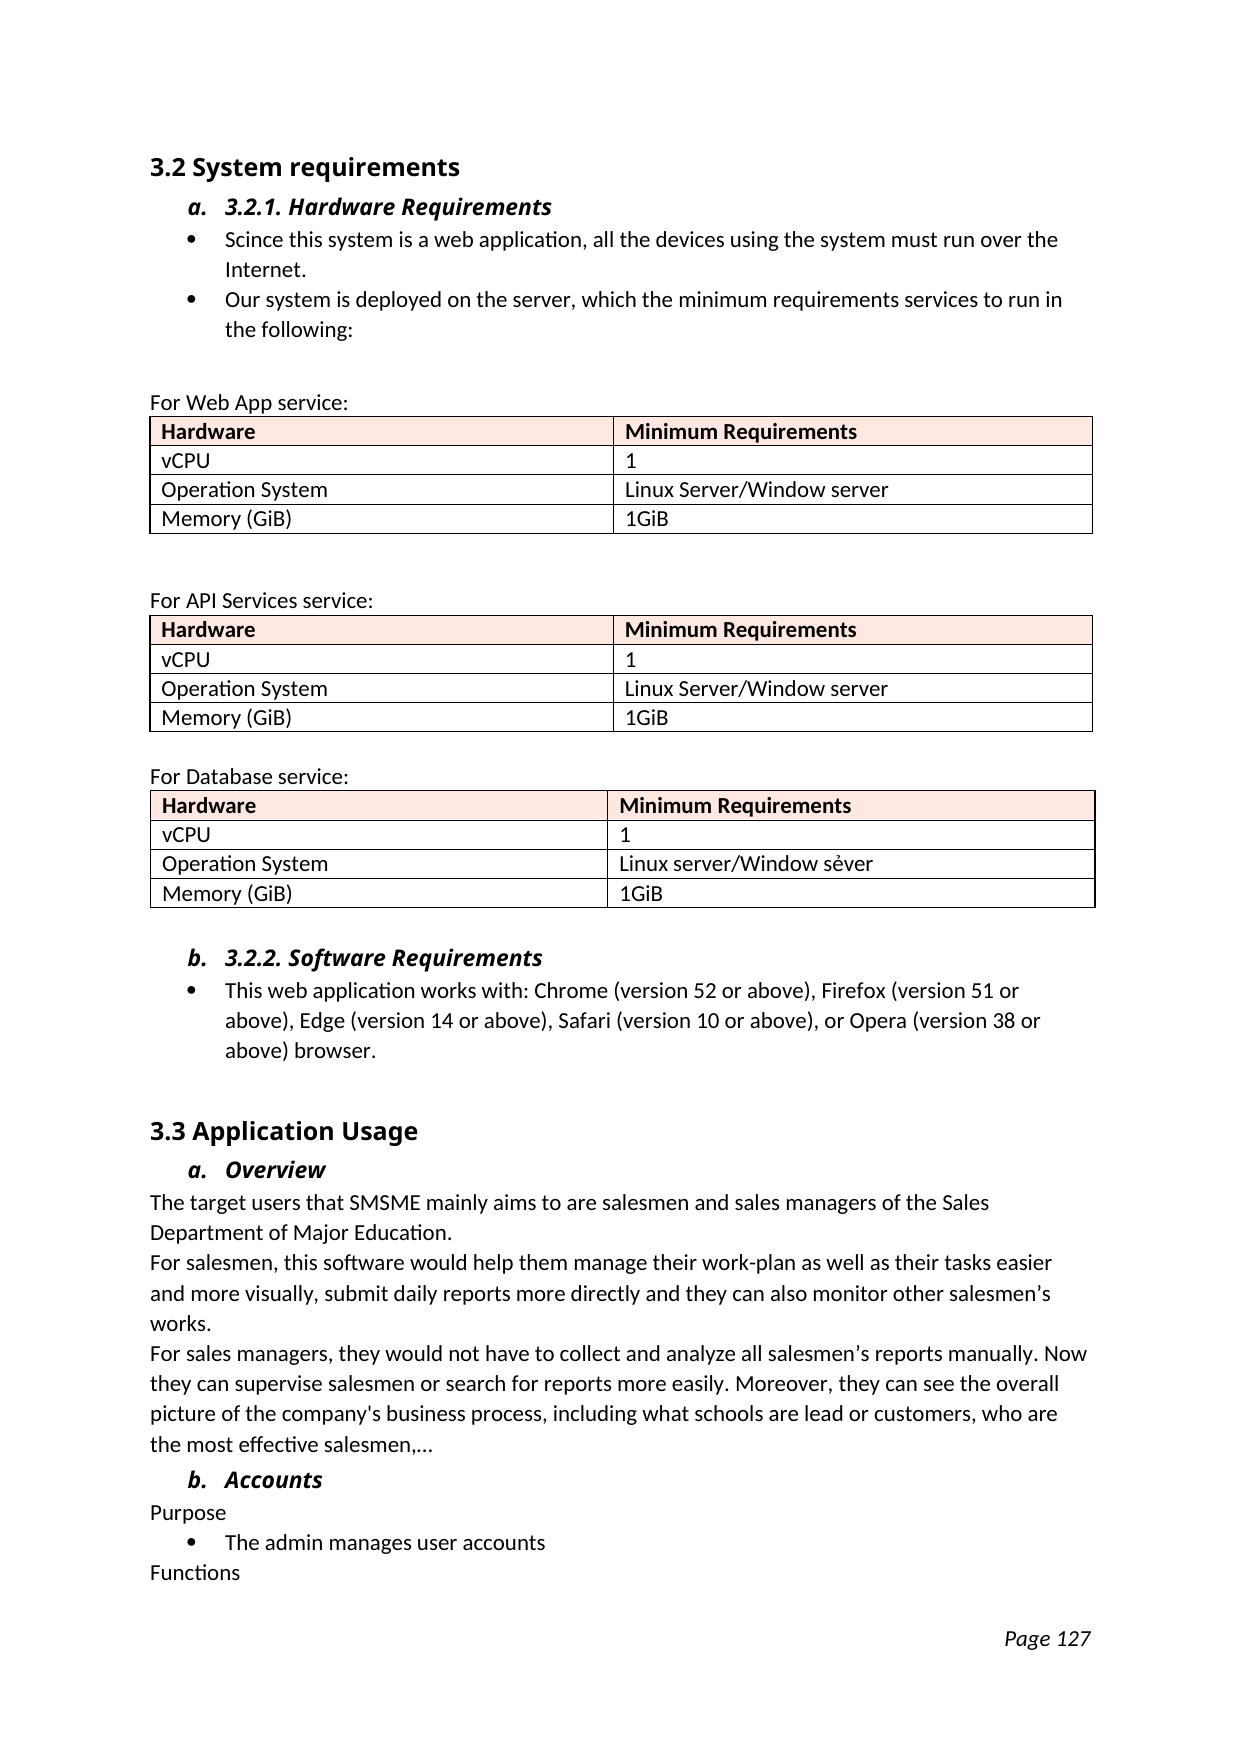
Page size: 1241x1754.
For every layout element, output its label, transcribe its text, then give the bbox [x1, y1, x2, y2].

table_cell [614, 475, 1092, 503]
text For Web App service: [150, 388, 1093, 416]
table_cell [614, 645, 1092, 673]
subtitle 3.2 System requirements [150, 150, 1093, 184]
list Our system is deployed on the server, which the minimum requirements services to run in the following: [187, 285, 1093, 343]
text For Database service: [150, 762, 1093, 790]
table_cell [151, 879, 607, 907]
list The admin manages user accounts [187, 1528, 1093, 1556]
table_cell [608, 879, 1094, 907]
list Scince this system is a web application, all the devices using the system must run over the Internet. [187, 225, 1093, 283]
text For salesmen, this software would help them manage their work-plan as well as their tasks easier and more visually, submit daily reports more directly and they can also monitor other salesmen’s works. [150, 1248, 1093, 1337]
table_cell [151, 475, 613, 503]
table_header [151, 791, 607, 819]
text Purpose [150, 1498, 1093, 1526]
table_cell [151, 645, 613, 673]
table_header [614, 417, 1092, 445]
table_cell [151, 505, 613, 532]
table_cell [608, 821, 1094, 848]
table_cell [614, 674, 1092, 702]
subtitle 3.3 Application Usage [150, 1113, 1093, 1147]
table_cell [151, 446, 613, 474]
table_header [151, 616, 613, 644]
text Functions [150, 1558, 1093, 1586]
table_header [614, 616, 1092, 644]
subtitle Overview [187, 1154, 1093, 1186]
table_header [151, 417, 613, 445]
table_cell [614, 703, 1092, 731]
text The target users that SMSME mainly aims to are salesmen and sales managers of the Sales Department of Major Education. [150, 1188, 1093, 1246]
text For API Services service: [150, 587, 1093, 614]
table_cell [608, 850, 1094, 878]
subtitle Accounts [187, 1464, 1093, 1495]
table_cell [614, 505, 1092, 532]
text For sales managers, they would not have to collect and analyze all salesmen’s reports manually. Now they can supervise salesmen or search for reports more easily. Moreover, they can see the overall picture of the company's business process, including what schools are lead or customers, who are the most effective salesmen,… [150, 1339, 1093, 1458]
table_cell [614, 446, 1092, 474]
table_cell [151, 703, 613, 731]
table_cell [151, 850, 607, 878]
subtitle 3.2.1. Hardware Requirements [187, 191, 1093, 222]
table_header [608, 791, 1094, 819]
subtitle 3.2.2. Software Requirements [187, 942, 1093, 973]
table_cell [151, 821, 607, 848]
list This web application works with: Chrome (version 52 or above), Firefox (version 51 or above), Edge (version 14 or above), Safari (version 10 or above), or Opera (version 38 or above) browser. [187, 976, 1093, 1064]
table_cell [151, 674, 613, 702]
